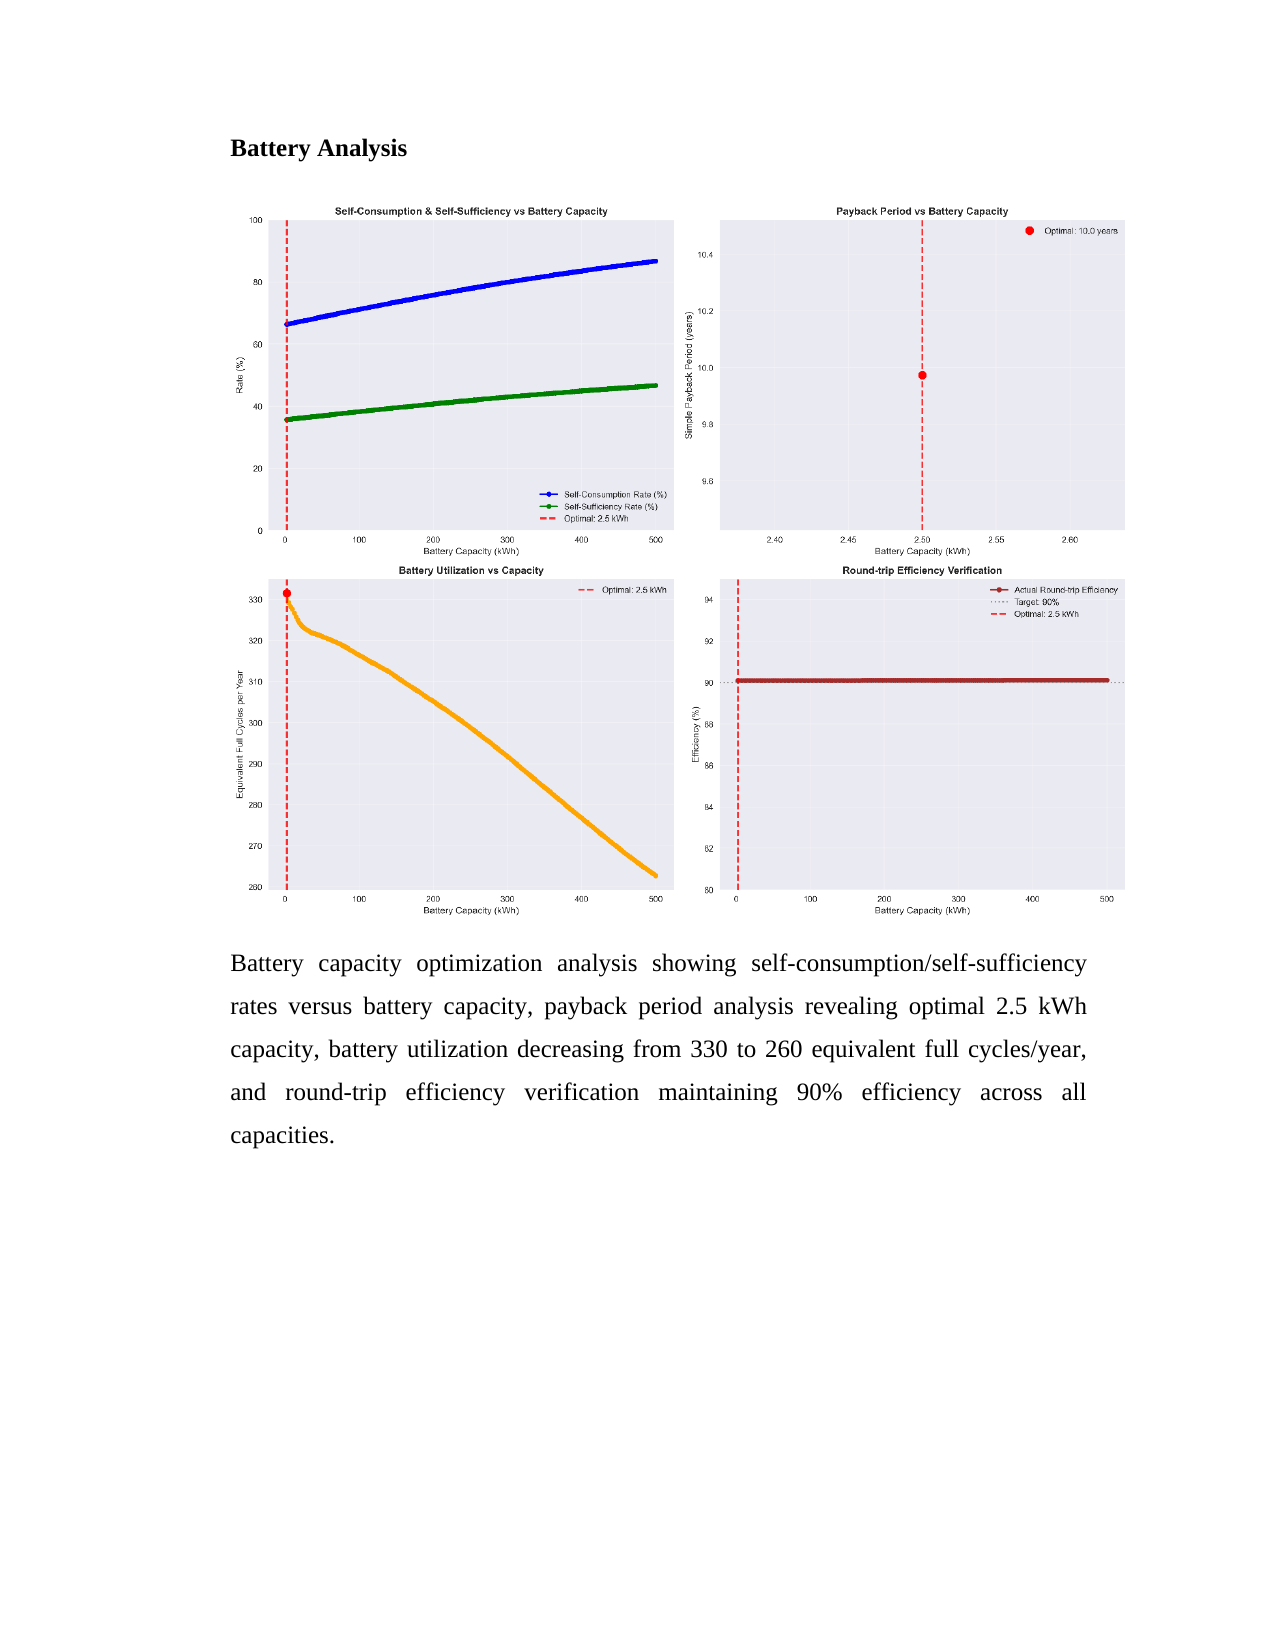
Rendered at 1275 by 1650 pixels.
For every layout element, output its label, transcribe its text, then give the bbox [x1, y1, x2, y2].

subtitle Battery Analysis [230, 133, 1087, 162]
picture [230, 201, 1131, 921]
text Battery capacity optimization analysis showing self-consumption/self-sufficiency rates versus battery capacity, payback period analysis revealing optimal 2.5 kWh capacity, battery utilization decreasing from 330 to 260 equivalent full cycles/year, and round-trip efficiency verification maintaining 90% efficiency across all capacities. [230, 948, 1087, 1149]
